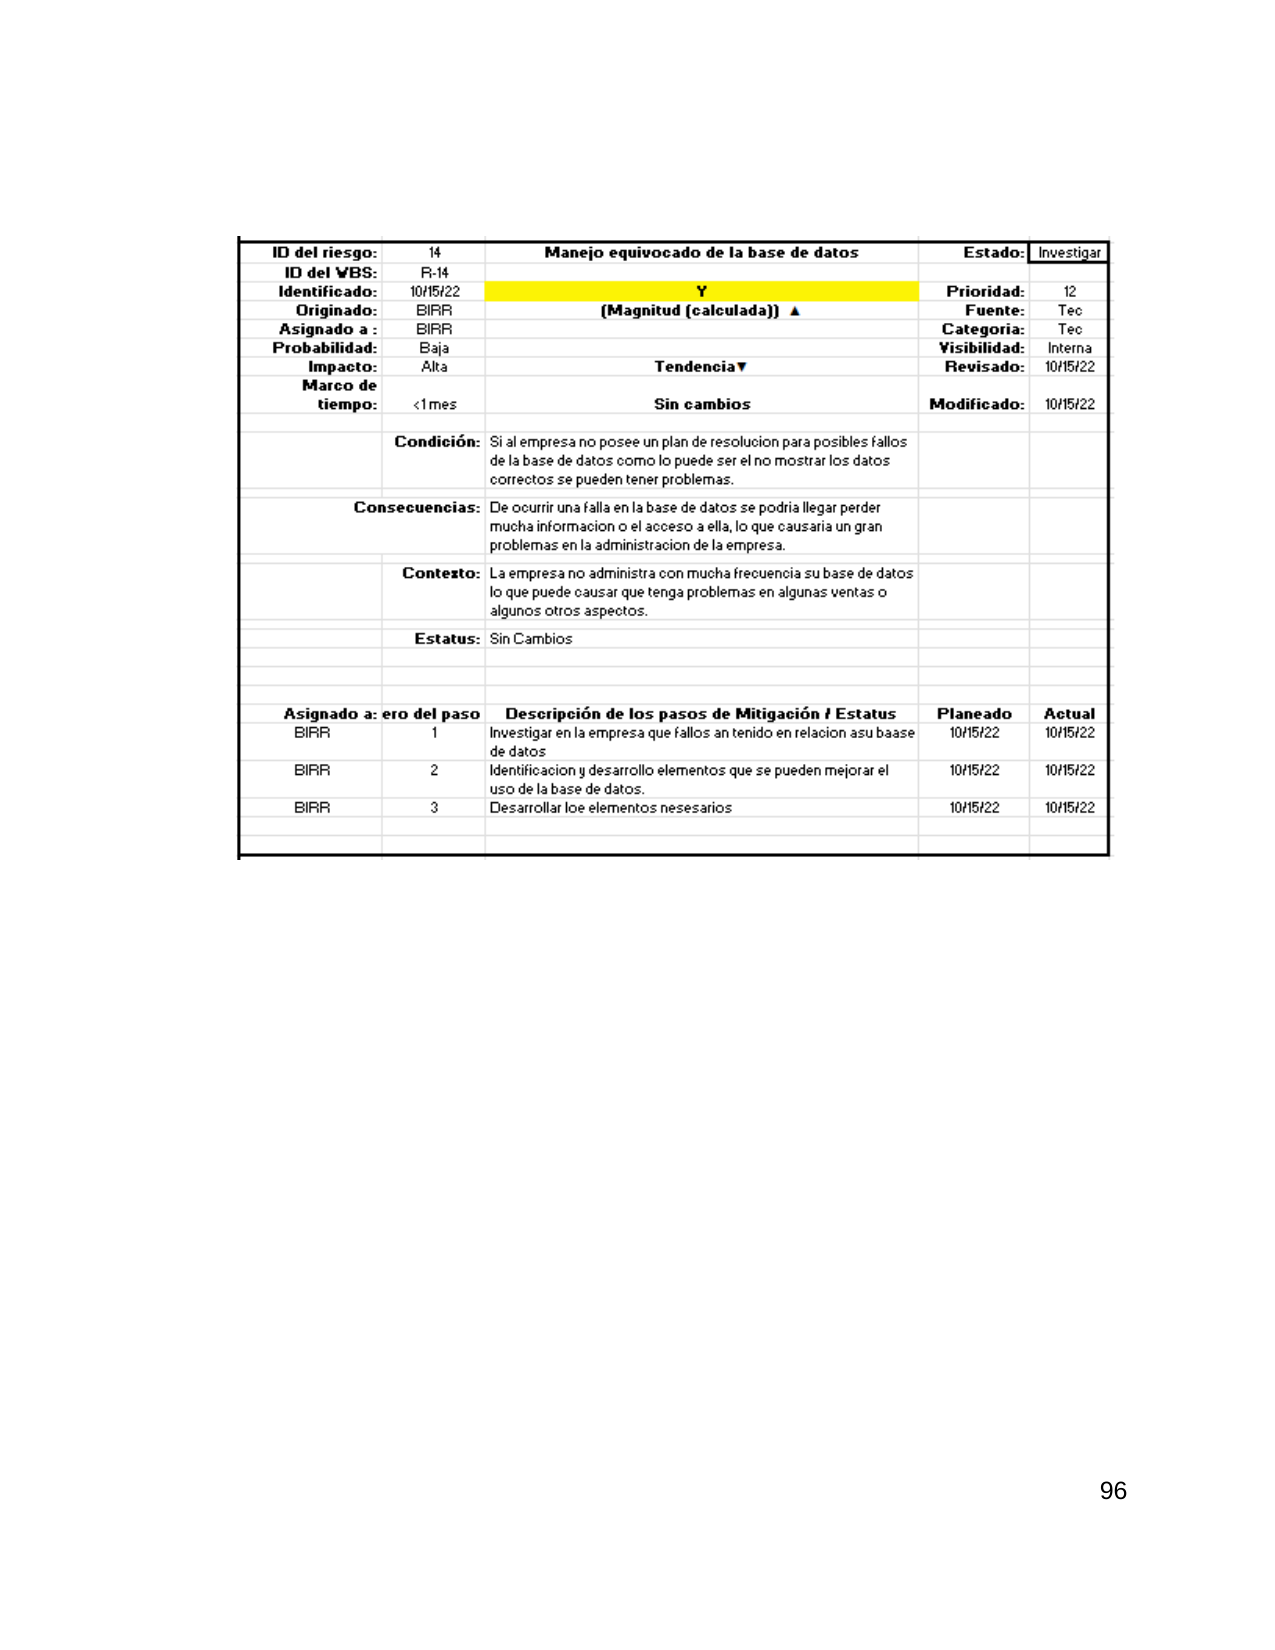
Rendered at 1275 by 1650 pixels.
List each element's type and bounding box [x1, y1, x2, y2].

picture [236, 236, 1115, 860]
